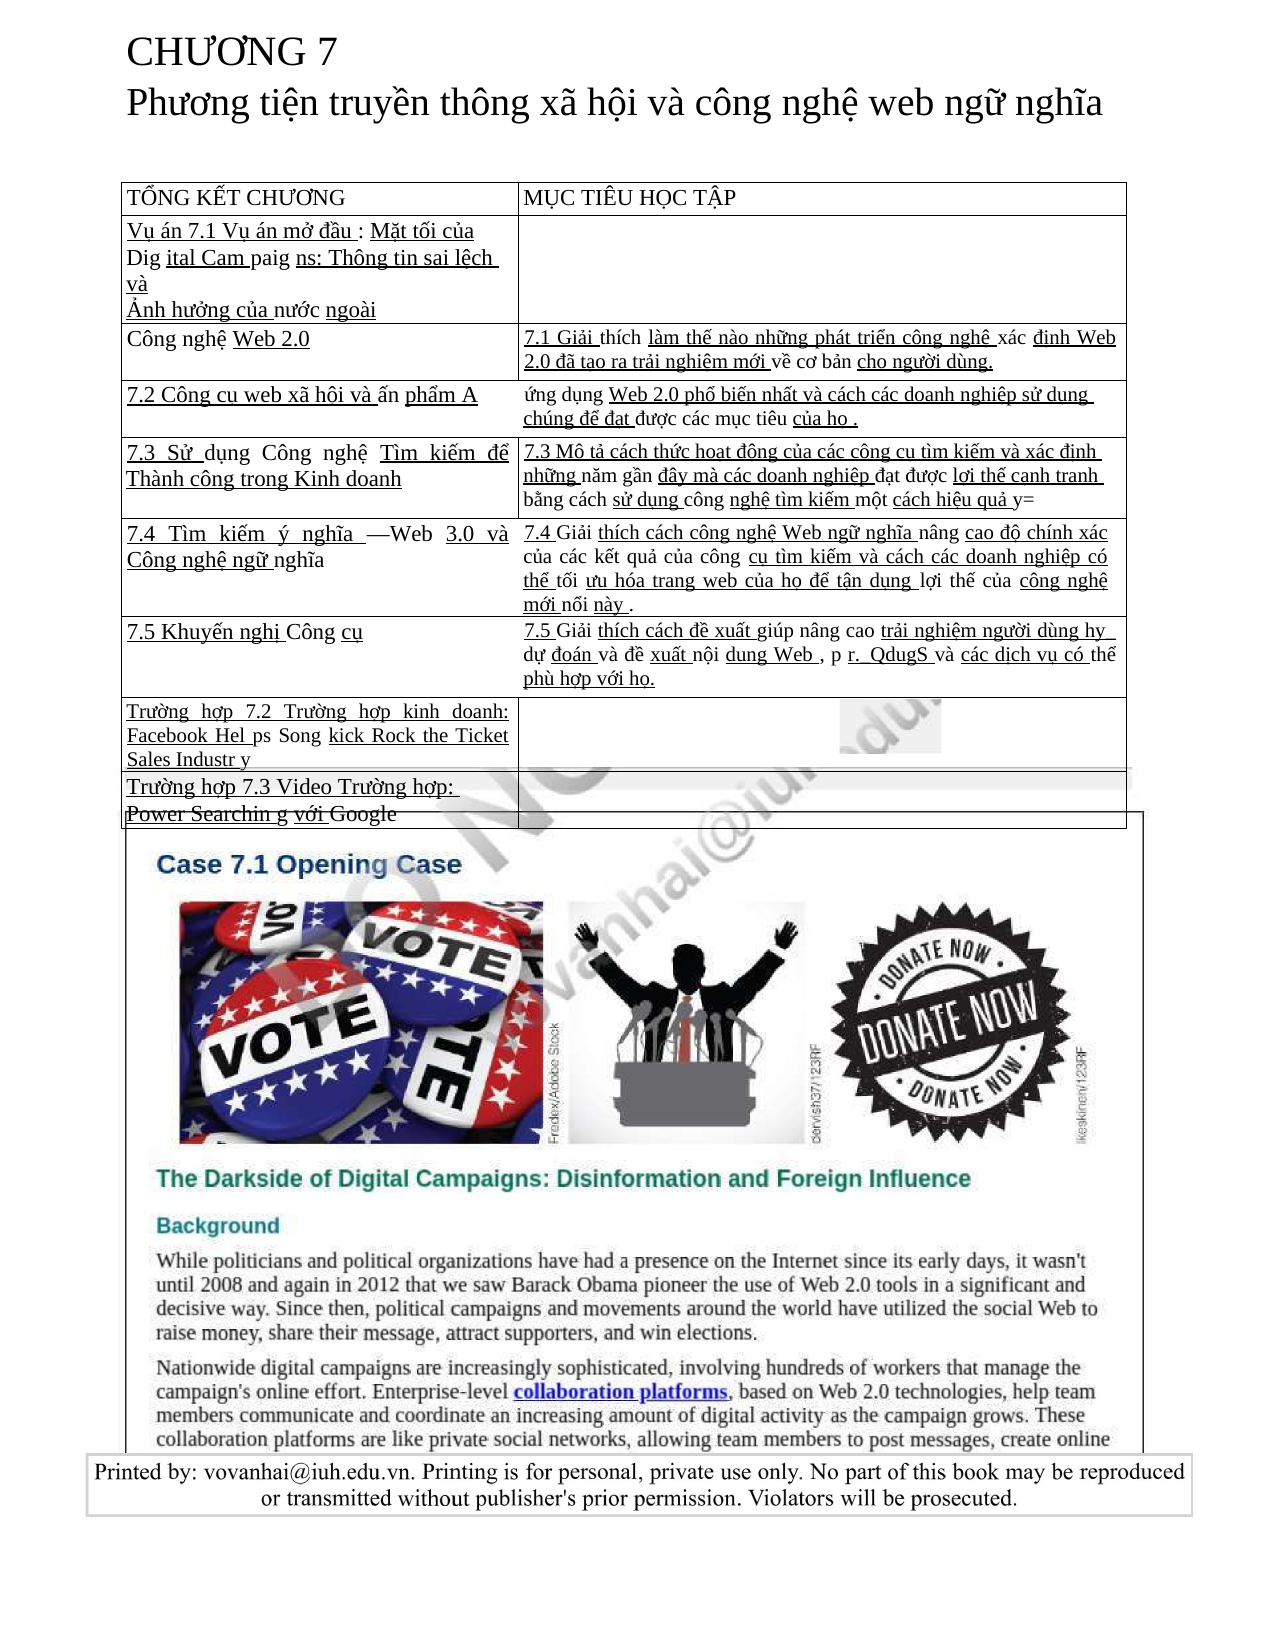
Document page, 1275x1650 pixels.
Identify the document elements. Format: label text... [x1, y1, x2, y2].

picture [839, 699, 942, 754]
table_cell 7.4 Tìm kiếm ý nghĩa —Web 3.0 và Công nghệ ngữ nghĩa [122, 519, 519, 616]
table_cell Công nghệ Web 2.0 [122, 324, 518, 379]
table_header TỔNG KẾT CHƯƠNG [122, 183, 518, 215]
table_cell Trường hợp 7.3 Video Trường hợp: Power Searchin g với Google [122, 772, 518, 828]
table_cell 7.5 Khuyến nghị Công cụ [122, 617, 519, 697]
table_cell 7.1 Giải thích làm thế nào những phát triển công nghệ xác định Web 2.0 đã tạo ra trải nghiệm mới về cơ bản cho người dùng. [519, 324, 1126, 379]
table_header MỤC TIÊU HỌC TẬP [519, 183, 1126, 215]
picture [85, 767, 1193, 1517]
table_cell 7.3 Sử dụng Công nghệ Tìm kiếm để Thành công trong Kinh doanh [122, 438, 518, 518]
table_cell ứng dụng Web 2.0 phổ biến nhất và cách các doanh nghiệp sử dụng chúng để đạt được các mục tiêu của họ . [519, 381, 1126, 437]
text Phương tiện truyền thông xã hội và công nghệ web ngữ nghĩa [126, 78, 1184, 124]
text CHƯƠNG 7 [126, 27, 1184, 75]
table_cell 7.3 Mô tả cách thức hoạt động của các công cụ tìm kiếm và xác định những năm gần đây mà các doanh nghiệp đạt được lợi thế cạnh tranh bằng cách sử dụng công nghệ tìm kiếm một cách hiệu quả y= [519, 438, 1126, 518]
table_cell [519, 698, 1126, 771]
table_cell 7.4 Giải thích cách công nghệ Web ngữ nghĩa nâng cao độ chính xác của các kết quả của công cụ tìm kiếm và cách các doanh nghiệp có thể tối ưu hóa trang web của họ để tận dụng lợi thế của công nghệ mới nổi này . [519, 519, 1126, 616]
table_cell [519, 216, 1126, 323]
table_cell Vụ án 7.1 Vụ án mở đầu : Mặt tối của Dig ital Cam paig ns: Thông tin sai lệch và Ảnh hưởng của nước ngoài [122, 216, 518, 323]
table_cell 7.2 Công cụ web xã hội và ấn phẩm A [122, 381, 519, 437]
table_cell 7.5 Giải thích cách đề xuất giúp nâng cao trải nghiệm người dùng hy_ dự đoán và đề xuất nội dung Web , p r._QdugS và các dịch vụ có thể phù hợp với họ. [519, 617, 1126, 697]
table_cell Trường hợp 7.2 Trường hợp kinh doanh: Facebook Hel ps Song kick Rock the Ticket Sales Industr y [122, 698, 518, 771]
table_cell [519, 772, 1126, 828]
